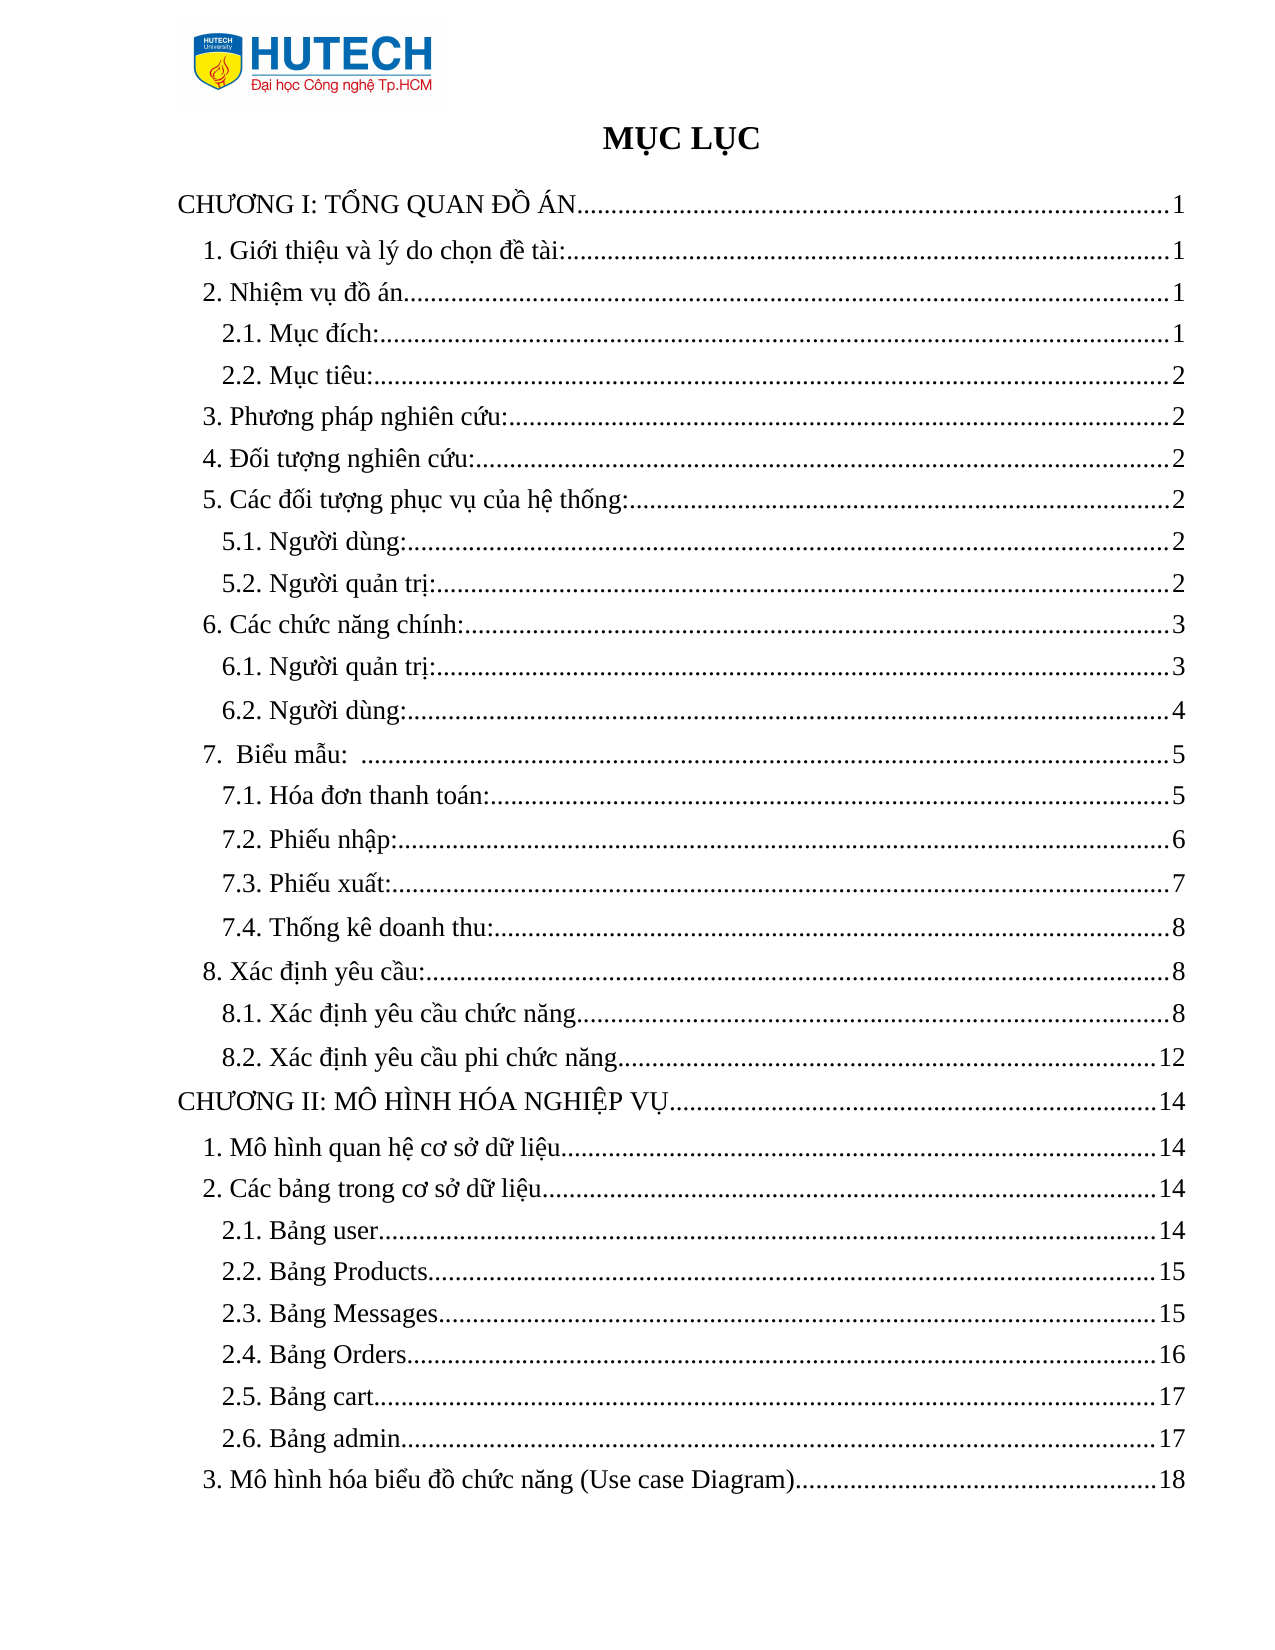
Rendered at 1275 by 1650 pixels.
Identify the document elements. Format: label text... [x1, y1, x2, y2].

text 2.2. Bảng Products 15 [428, 1256, 1186, 1287]
text 7.3. Phiếu xuất: 7 [222, 867, 1186, 898]
text 2.5. Bảng cart 17 [373, 1380, 1186, 1411]
text 5. Các đối tượng phục vụ của hệ thống: 2 [202, 484, 1186, 515]
text 7.4. Thống kê doanh thu: 8 [222, 911, 1186, 942]
text 3. Phương pháp nghiên cứu: 2 [202, 401, 1186, 432]
text 2.1. Mục đích: 1 [222, 317, 1186, 348]
text 5.2. Người quản trị: 2 [222, 567, 1186, 598]
text 2.1. Bảng user 14 [222, 1214, 1186, 1245]
picture [177, 19, 448, 107]
text 3. Mô hình hóa biểu đồ chức năng (Use case Diagram) 18 [202, 1463, 1186, 1494]
text 2.6. Bảng admin 17 [222, 1422, 1186, 1453]
text 2.4. Bảng Orders 16 [407, 1339, 1186, 1370]
text 2. Nhiệm vụ đồ án 1 [202, 276, 1186, 307]
text 8.1. Xác định yêu cầu chức năng 8 [222, 997, 1186, 1028]
text 2.3. Bảng Messages 15 [438, 1297, 1186, 1328]
text 1. Mô hình quan hệ cơ sở dữ liệu 14 [202, 1131, 1186, 1162]
text 7. Biểu mẫu: 5 [202, 738, 1186, 769]
text 1. Giới thiệu và lý do chọn đề tài: 1 [202, 234, 1186, 265]
text MỤC LỤC [177, 118, 1186, 156]
text 7.2. Phiếu nhập: 6 [222, 823, 1186, 854]
text 2.2. Mục tiêu: 2 [373, 359, 1186, 390]
text 8. Xác định yêu cầu: 8 [202, 955, 1186, 986]
text CHƯƠNG I: TỔNG QUAN ĐỒ ÁN 1 [177, 188, 1186, 219]
text CHƯƠNG II: MÔ HÌNH HÓA NGHIỆP VỤ 14 [177, 1085, 1186, 1116]
text 5.1. Người dùng: 2 [222, 525, 1186, 556]
text 7.1. Hóa đơn thanh toán: 5 [222, 779, 1186, 811]
text 6. Các chức năng chính: 3 [202, 608, 1186, 639]
text 2. Các bảng trong cơ sở dữ liệu 14 [202, 1172, 1186, 1203]
text 4. Đối tượng nghiên cứu: 2 [202, 442, 1186, 473]
text 6.2. Người dùng: 4 [222, 694, 1186, 725]
text 6.1. Người quản trị: 3 [222, 650, 1186, 681]
text 8.2. Xác định yêu cầu phi chức năng 12 [222, 1041, 1186, 1072]
